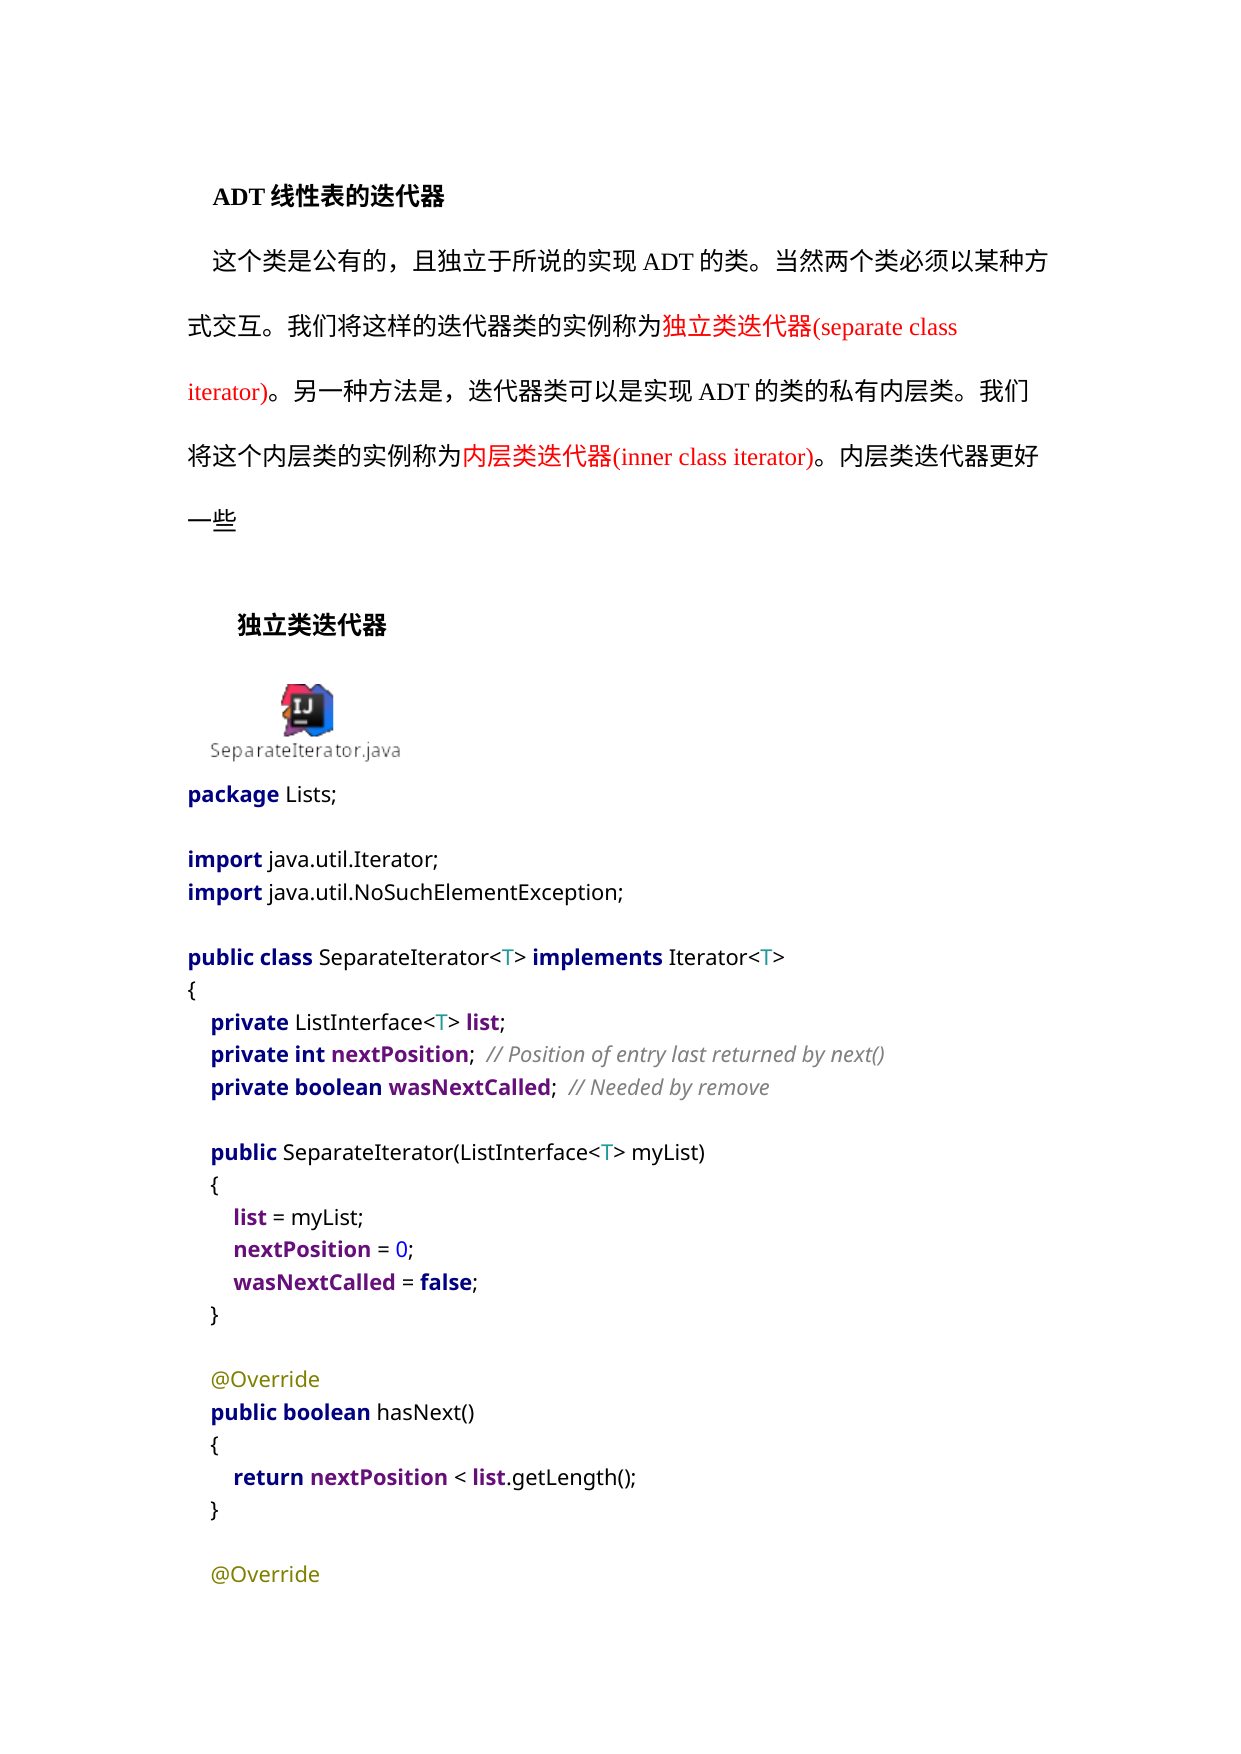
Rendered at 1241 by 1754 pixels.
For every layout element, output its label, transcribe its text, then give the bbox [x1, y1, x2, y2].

subtitle 独立类迭代器 [187, 591, 1053, 656]
subtitle ADT线性表的迭代器 [187, 162, 1053, 227]
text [187, 778, 1053, 1590]
text 这个类是公有的，且独立于所说的实现ADT的类。当然两个类必须以某种方式交互。我们将这样的迭代器类的实例称为独立类迭代器(separate class iterator)。另一种方法是，迭代器类可以是实现ADT的类的私有内层类。我们将这个内层类的实例称为内层类迭代器(inner class iterator)。内层类迭代器更好一些 [187, 227, 1053, 552]
